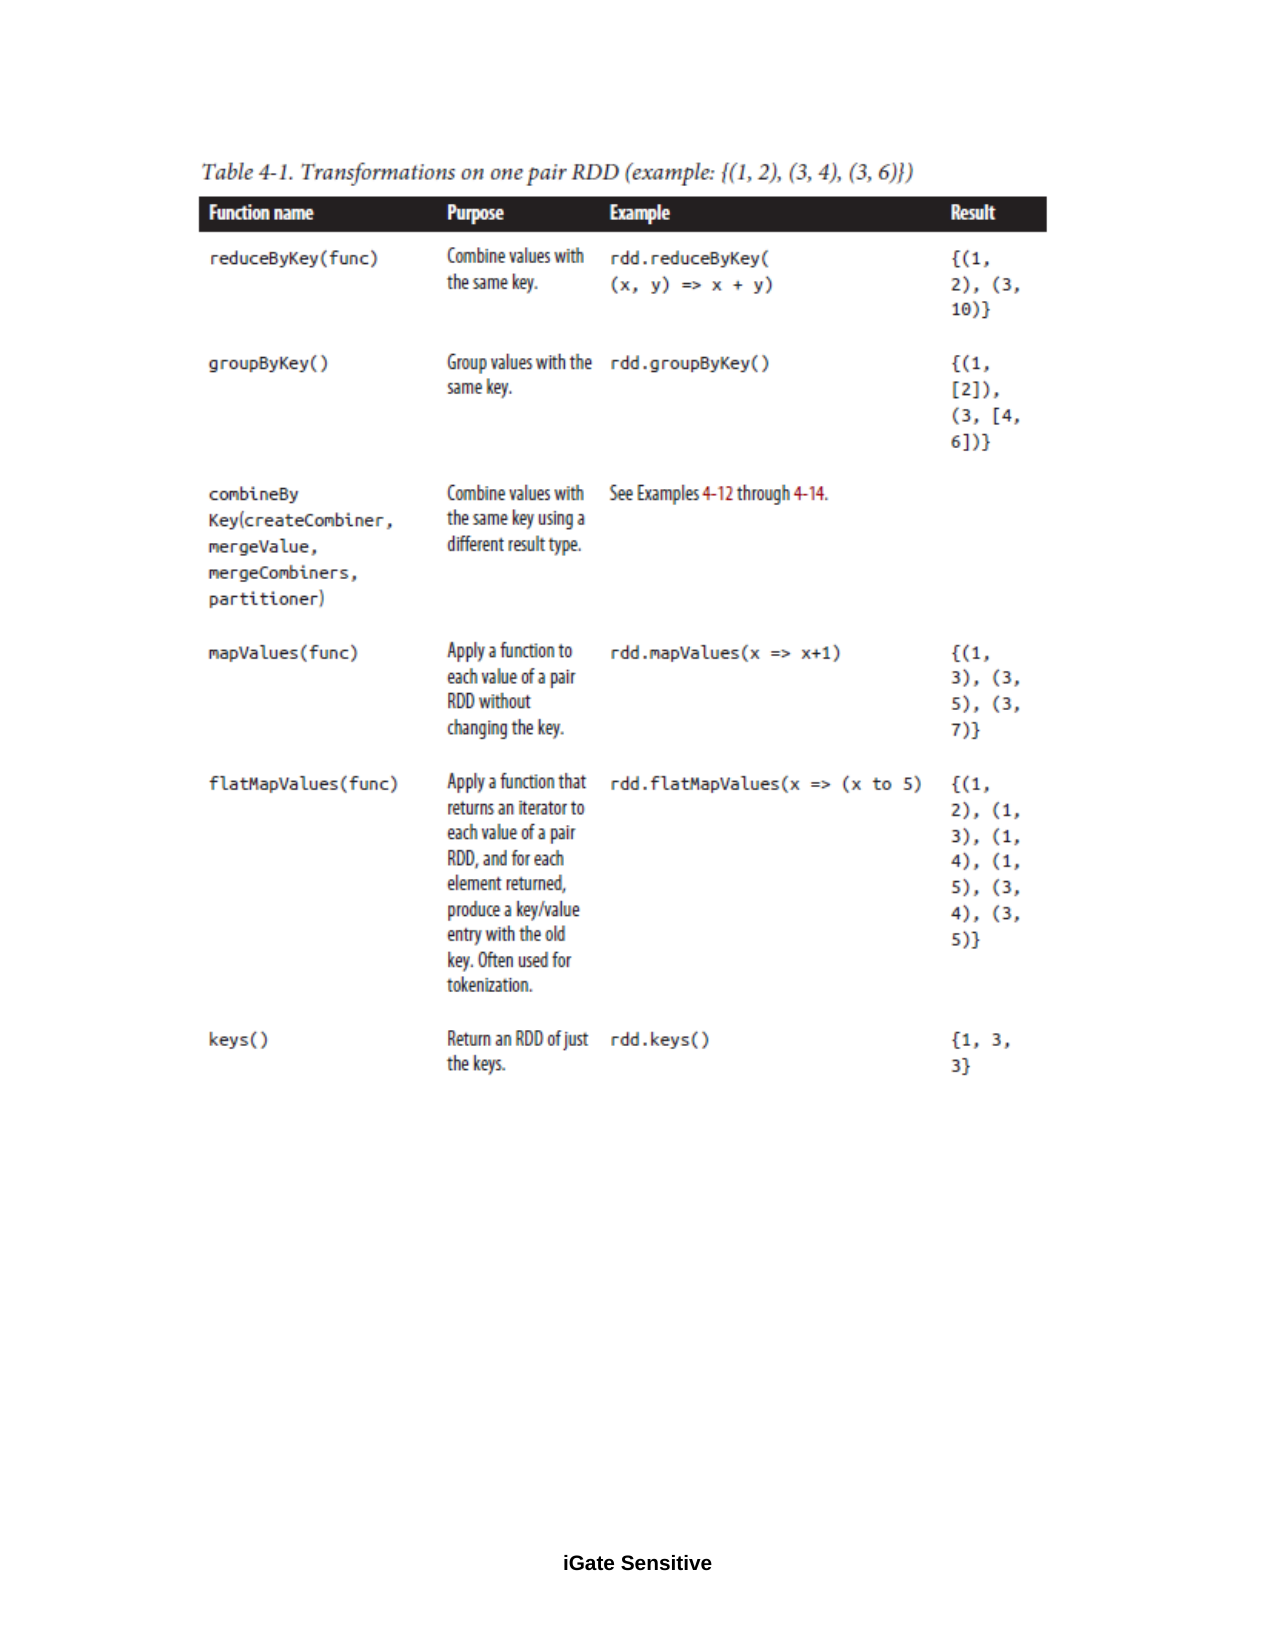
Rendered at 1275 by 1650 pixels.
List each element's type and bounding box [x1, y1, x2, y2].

picture [150, 150, 1124, 1103]
